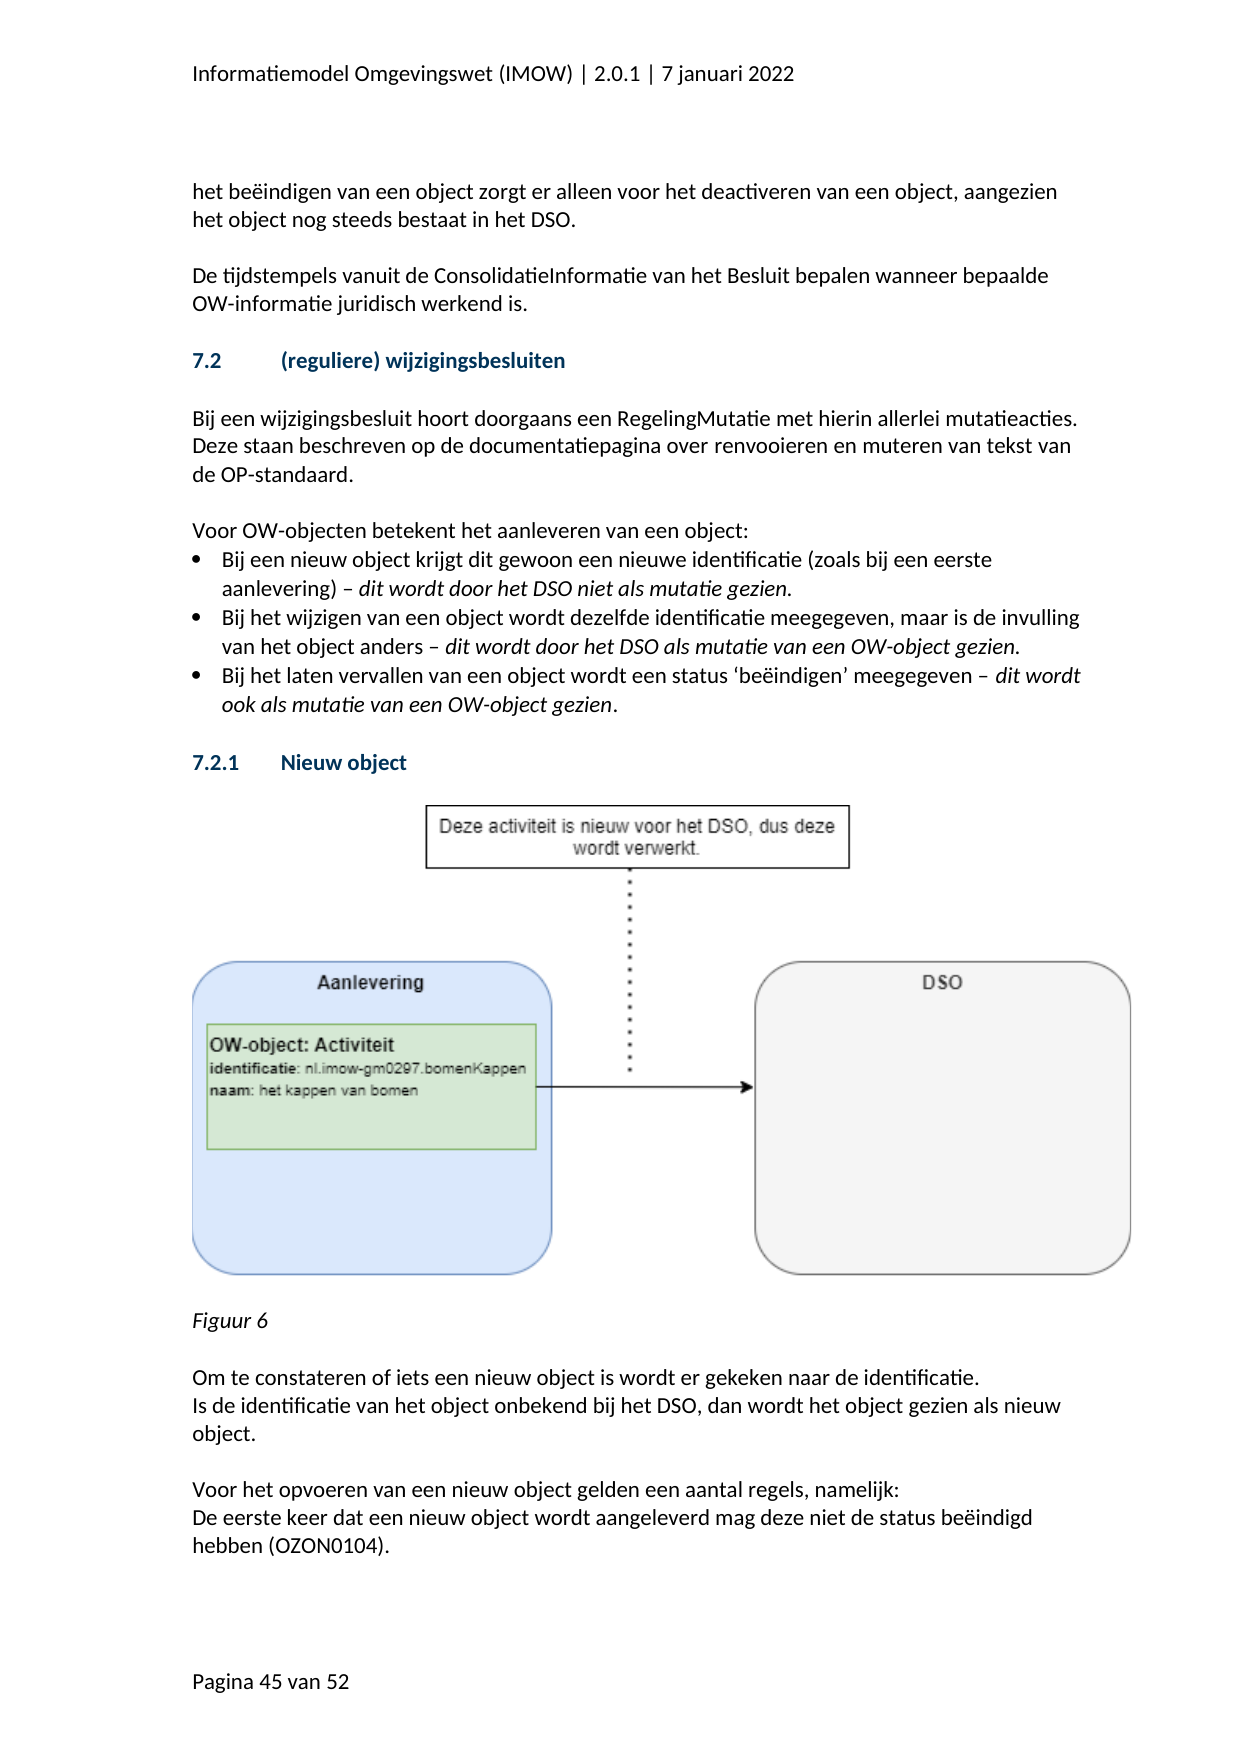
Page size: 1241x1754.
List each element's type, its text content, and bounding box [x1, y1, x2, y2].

text Om te constateren of iets een nieuw object is wordt er gekeken naar de identificatie. [192, 1363, 1092, 1391]
text Bij het wijzigen van een object wordt dezelfde identificatie meegegeven, maar is de invulling van het object anders – dit wordt door het DSO als mutatie van een OW-object gezien. [192, 602, 1092, 660]
subtitle (reguliere) wijzigingsbesluiten [192, 346, 1092, 374]
text De eerste keer dat een nieuw object wordt aangeleverd mag deze niet de status beëindigd hebben (OZON0104). [192, 1503, 1092, 1559]
text Voor het opvoeren van een nieuw object gelden een aantal regels, namelijk: [192, 1475, 1092, 1503]
text Voor OW-objecten betekent het aanleveren van een object: [192, 516, 1092, 544]
text Bij een wijzigingsbesluit hoort doorgaans een RegelingMutatie met hierin allerlei mutatieacties. Deze staan beschreven op de documentatiepagina over renvooieren en muteren van tekst van de OP-standaard. [192, 404, 1092, 488]
text Is de identificatie van het object onbekend bij het DSO, dan wordt het object gezien als nieuw object. [192, 1391, 1092, 1447]
text Bij het laten vervallen van een object wordt een status ‘beëindigen’ meegegeven – dit wordt ook als mutatie van een OW-object gezien. [192, 660, 1092, 719]
picture [192, 805, 1132, 1277]
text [192, 177, 1092, 233]
subtitle Nieuw object [192, 748, 1092, 776]
text De tijdstempels vanuit de ConsolidatieInformatie van het Besluit bepalen wanneer bepaalde OW-informatie juridisch werkend is. [192, 261, 1092, 317]
text Bij een nieuw object krijgt dit gewoon een nieuwe identificatie (zoals bij een eerste aanlevering) – dit wordt door het DSO niet als mutatie gezien. [192, 544, 1092, 602]
